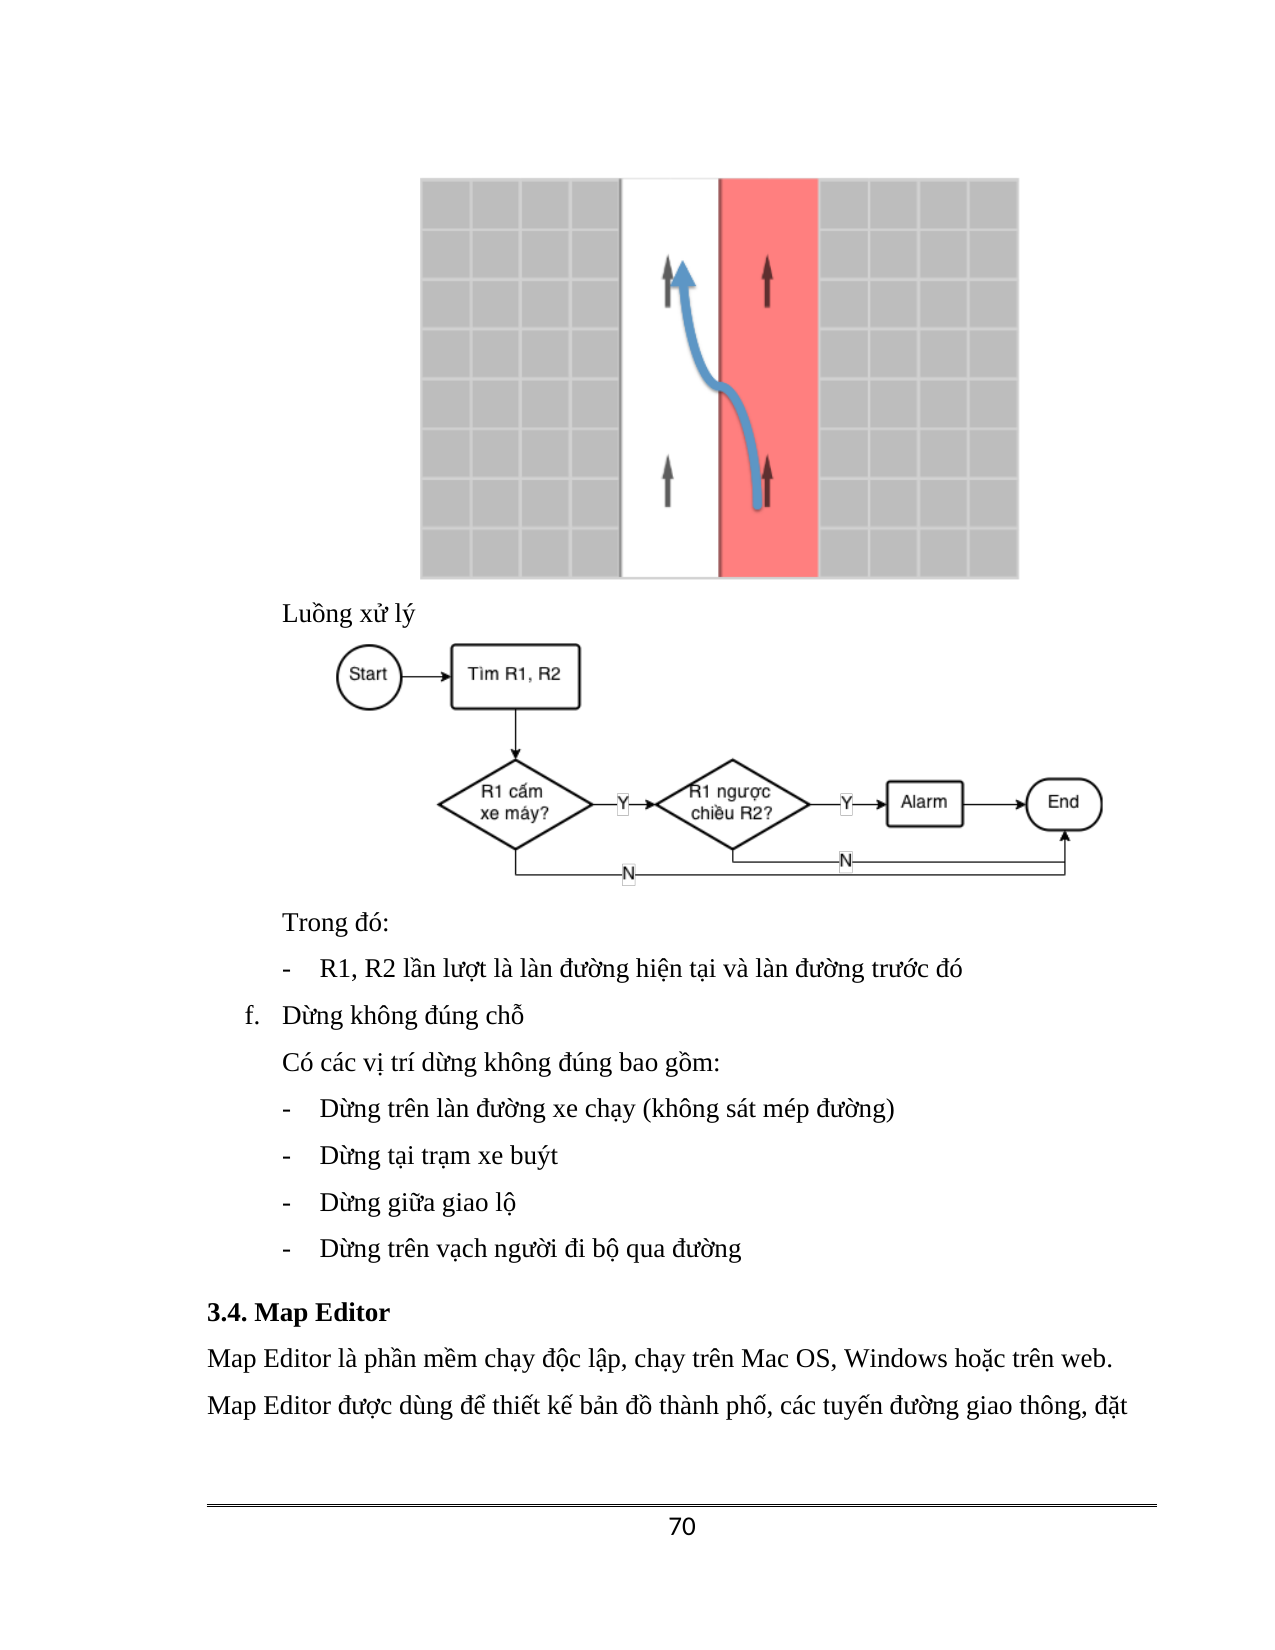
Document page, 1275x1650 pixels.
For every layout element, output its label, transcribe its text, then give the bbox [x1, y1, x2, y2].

list Dừng giữa giao lộ [282, 1186, 1157, 1217]
list Trong đó: [282, 906, 1157, 937]
picture [419, 177, 1020, 582]
list Dừng trên làn đường xe chạy (không sát mép đường) [282, 1092, 1157, 1123]
list R1, R2 lần lượt là làn đường hiện tại và làn đường trước đó [282, 952, 1157, 983]
picture [335, 643, 1104, 891]
list Có các vị trí dừng không đúng bao gồm: [282, 1046, 1157, 1077]
list Dừng không đúng chỗ [244, 999, 1157, 1030]
subtitle Map Editor [207, 1296, 1157, 1327]
list Dừng tại trạm xe buýt [282, 1139, 1157, 1170]
list Luồng xử lý [282, 597, 1157, 628]
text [207, 1342, 1157, 1420]
list Dừng trên vạch người đi bộ qua đường [282, 1232, 1157, 1263]
